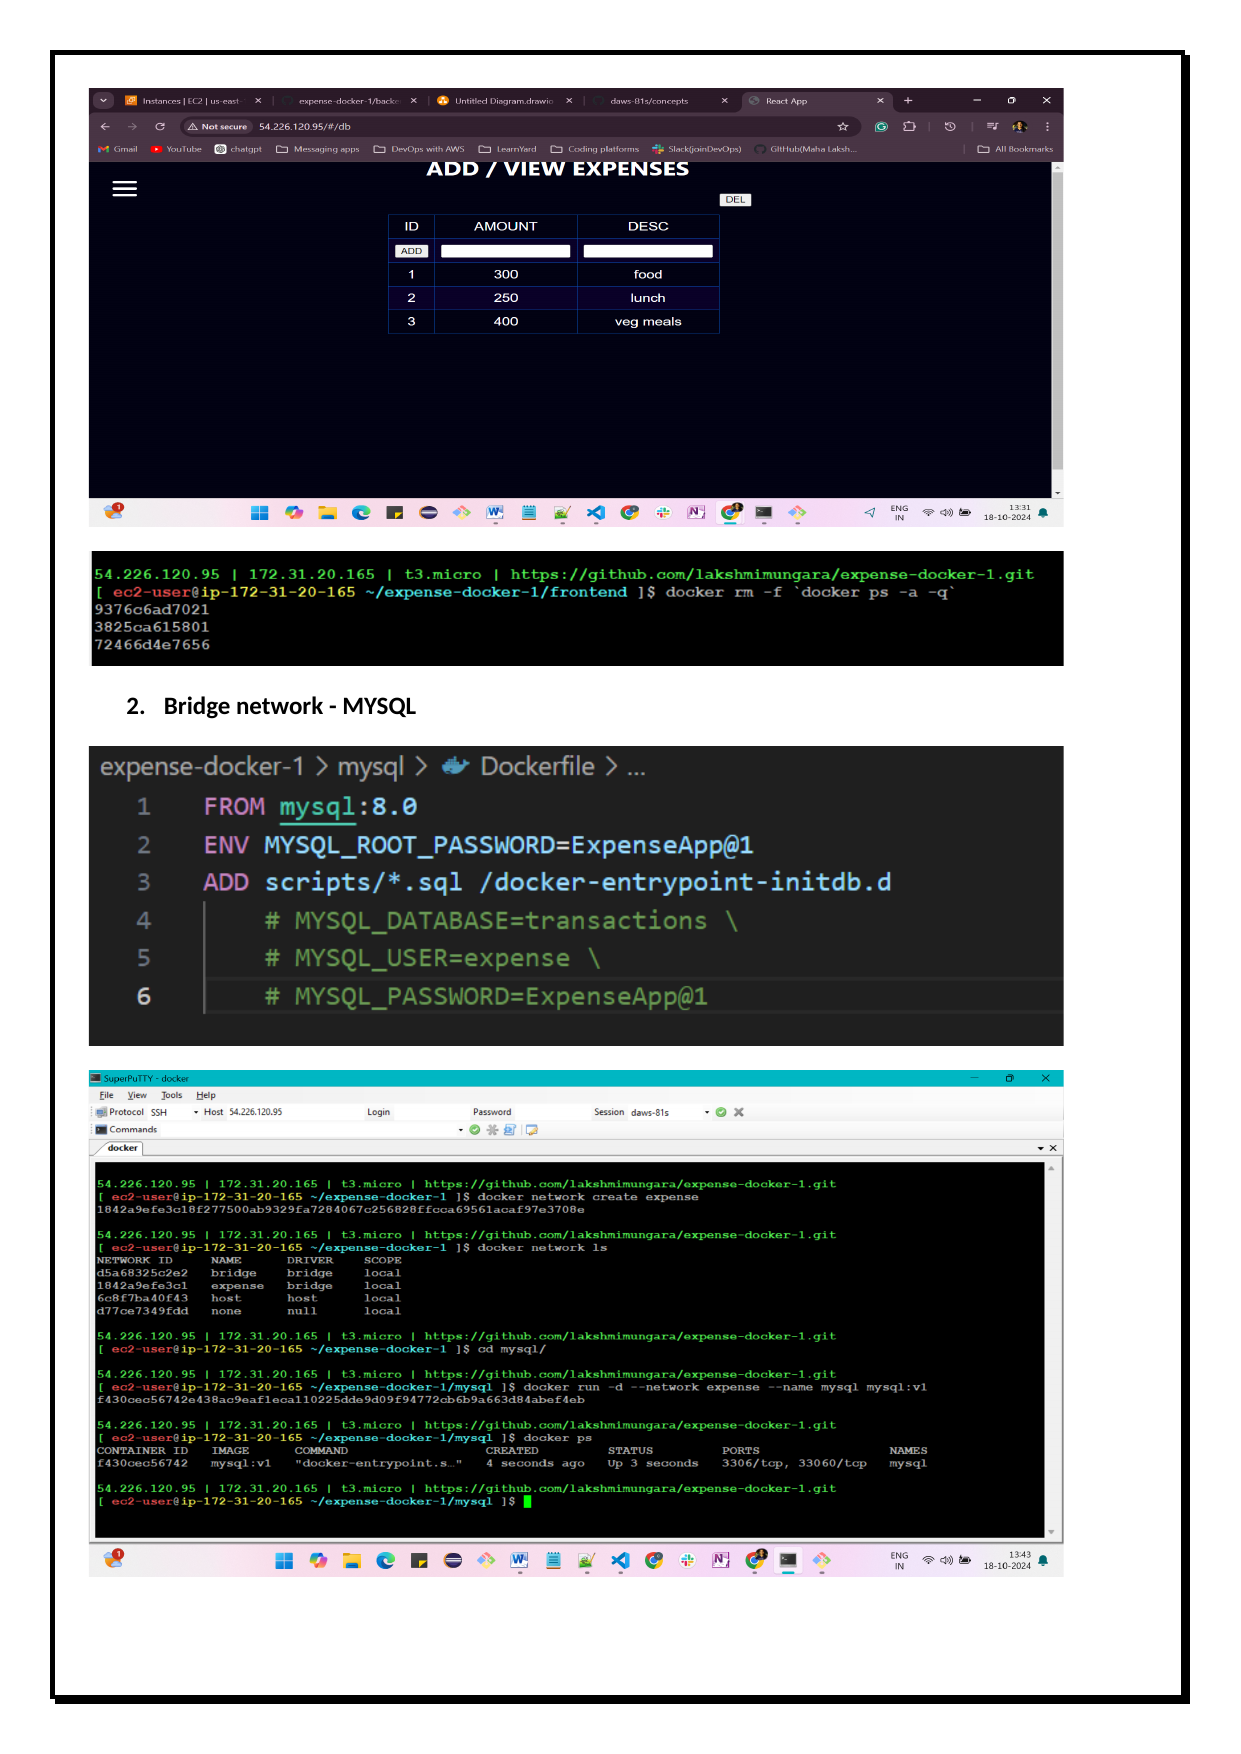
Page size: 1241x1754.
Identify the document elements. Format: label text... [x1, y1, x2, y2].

picture [88, 551, 1064, 666]
picture [88, 1070, 1064, 1577]
picture [88, 746, 1064, 1046]
list Bridge network - MYSQL [126, 690, 1147, 721]
picture [88, 88, 1064, 527]
